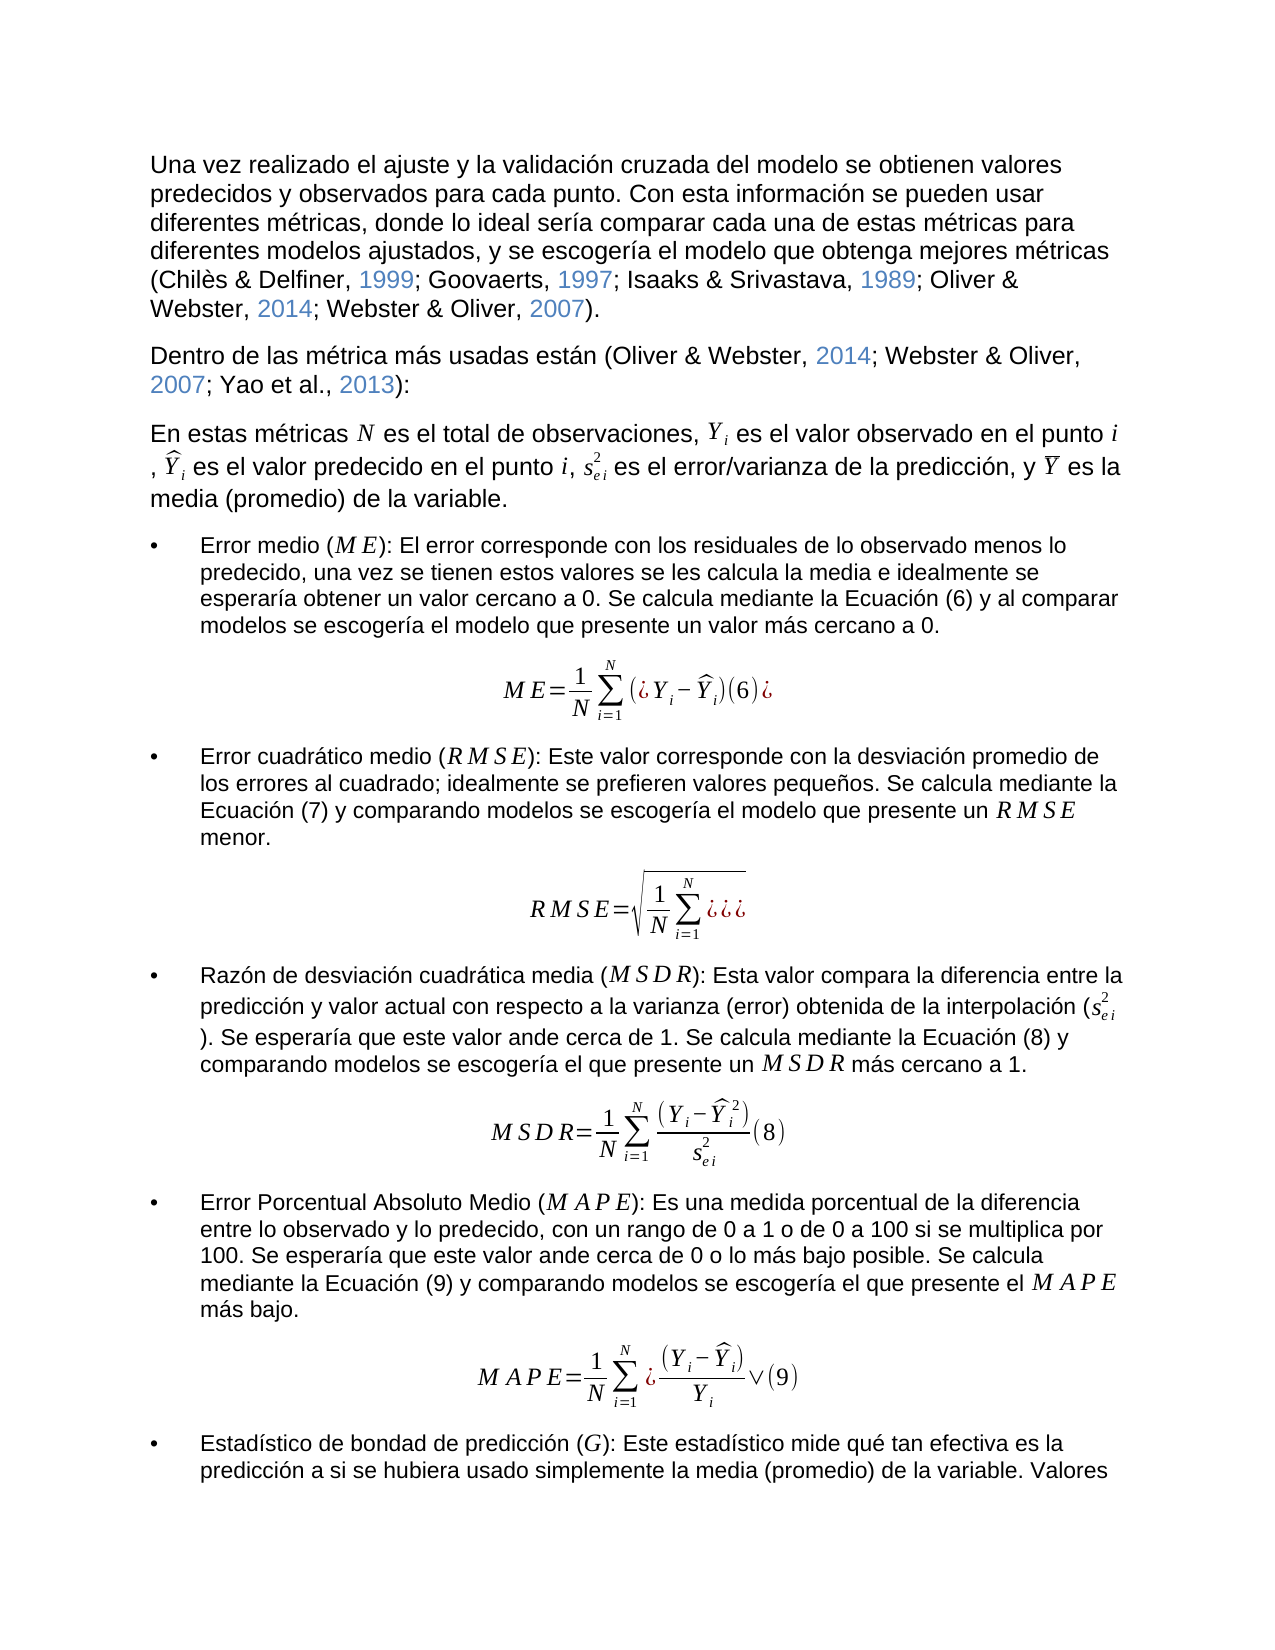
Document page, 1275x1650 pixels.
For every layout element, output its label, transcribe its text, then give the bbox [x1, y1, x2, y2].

text En estas métricas es el total de observaciones, es el valor observado en el punto , es el valor predecido en el punto , es el error/varianza de la predicción, y es la media (promedio) de la variable. [150, 417, 1125, 512]
list Razón de desviación cuadrática media (): Esta valor compara la diferencia entre la predicción y valor actual con respecto a la varianza (error) obtenida de la interpolación (). Se esperaría que este valor ande cerca de 1. Se calcula mediante la Ecuación (8) y comparando modelos se escogería el que presente un más cercano a 1. [150, 961, 1125, 1078]
list Error medio (): El error corresponde con los residuales de lo observado menos lo predecido, una vez se tienen estos valores se les calcula la media e idealmente se esperaría obtener un valor cercano a 0. Se calcula mediante la Ecuación (6) y al comparar modelos se escogería el modelo que presente un valor más cercano a 0. [150, 531, 1125, 638]
text Dentro de las métrica más usadas están (Oliver & Webster, 2014; Webster & Oliver, 2007; Yao et al., 2013): [150, 341, 1125, 399]
text Una vez realizado el ajuste y la validación cruzada del modelo se obtienen valores predecidos y observados para cada punto. Con esta información se pueden usar diferentes métricas, donde lo ideal sería comparar cada una de estas métricas para diferentes modelos ajustados, y se escogería el modelo que obtenga mejores métricas (Chilès & Delfiner, 1999; Goovaerts, 1997; Isaaks & Srivastava, 1989; Oliver & Webster, 2014; Webster & Oliver, 2007). [150, 150, 1125, 322]
list Error Porcentual Absoluto Medio (): Es una medida porcentual de la diferencia entre lo observado y lo predecido, con un rango de 0 a 1 o de 0 a 100 si se multiplica por 100. Se esperaría que este valor ande cerca de 0 o lo más bajo posible. Se calcula mediante la Ecuación (9) y comparando modelos se escogería el que presente el más bajo. [150, 1188, 1125, 1323]
list Error cuadrático medio (): Este valor corresponde con la desviación promedio de los errores al cuadrado; idealmente se prefieren valores pequeños. Se calcula mediante la Ecuación (7) y comparando modelos se escogería el modelo que presente un menor. [150, 743, 1125, 851]
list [150, 1429, 1125, 1483]
